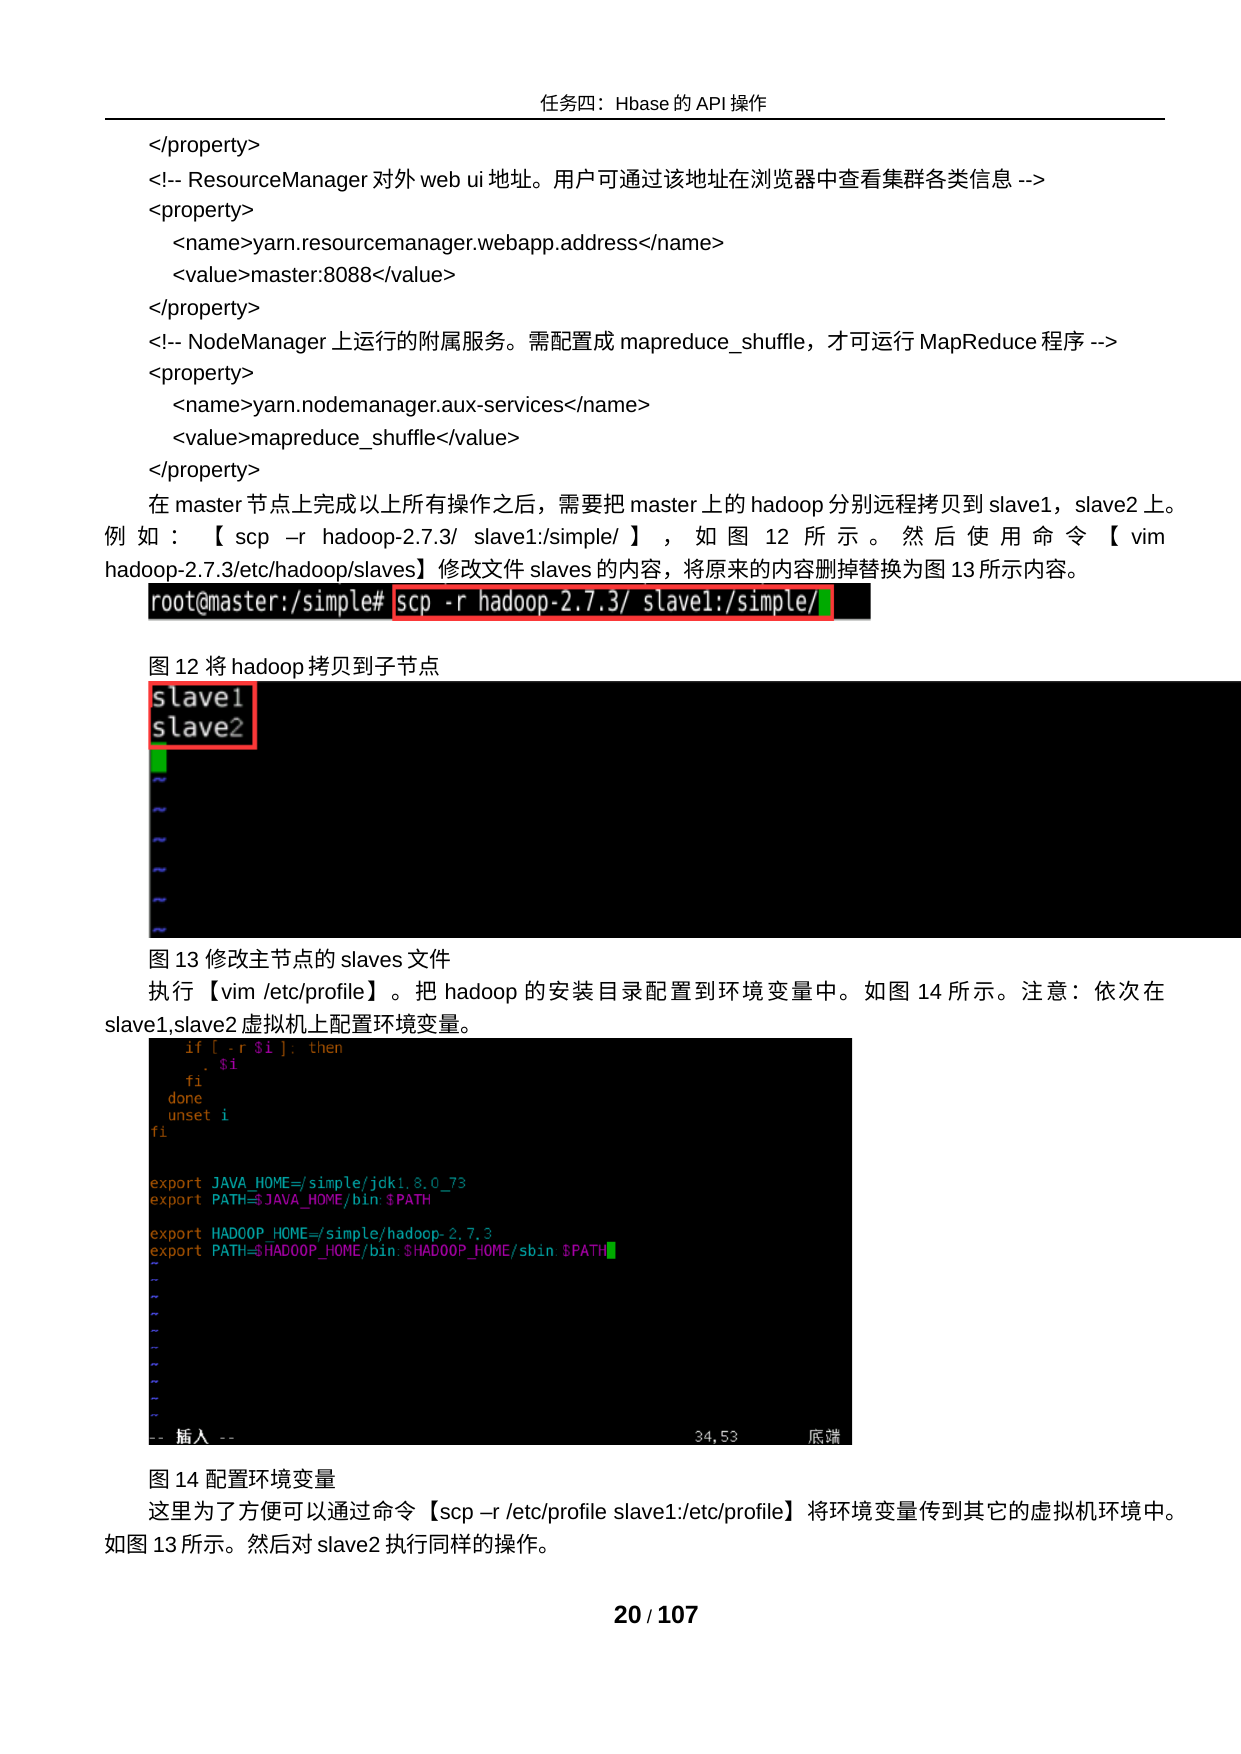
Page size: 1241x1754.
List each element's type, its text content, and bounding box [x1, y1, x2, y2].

picture [148, 681, 1241, 938]
text 图12 将hadoop拷贝到子节点 [104, 649, 1165, 681]
text <value>master:8088</value> [104, 259, 1165, 291]
text <property> [104, 194, 1165, 226]
text </property> [104, 129, 1165, 161]
picture [148, 1038, 853, 1445]
text <name>yarn.nodemanager.aux-services</name> [104, 389, 1165, 421]
text 在master节点上完成以上所有操作之后，需要把master上的hadoop分别远程拷贝到slave1，slave2上。例如：【scp –r hadoop-2.7.3/ slave1:/simple/】，如图12所示。然后使用命令【vim hadoop-2.7.3/etc/hadoop/slaves】修改文件slaves的内容，将原来的内容删掉替换为图13所示内容。 [104, 486, 1165, 584]
text </property> [104, 291, 1165, 324]
text 这里为了方便可以通过命令【scp –r /etc/profile slave1:/etc/profile】将环境变量传到其它的虚拟机环境中。如图13所示。然后对slave2执行同样的操作。 [104, 1494, 1165, 1559]
text 图14 配置环境变量 [104, 1461, 1165, 1494]
text <name>yarn.resourcemanager.webapp.address</name> [104, 226, 1165, 259]
text <!-- NodeManager上运行的附属服务。需配置成mapreduce_shuffle，才可运行MapReduce程序 --> [104, 324, 1165, 356]
text <!-- ResourceManager对外web ui地址。用户可通过该地址在浏览器中查看集群各类信息 --> [104, 161, 1165, 194]
text 图13 修改主节点的slaves文件 [104, 941, 1165, 974]
text <value>mapreduce_shuffle</value> [104, 421, 1165, 454]
picture [148, 583, 871, 621]
text </property> [104, 454, 1165, 486]
text 执行【vim /etc/profile】。把hadoop的安装目录配置到环境变量中。如图14所示。注意：依次在slave1,slave2虚拟机上配置环境变量。 [104, 974, 1165, 1039]
text <property> [104, 356, 1165, 389]
